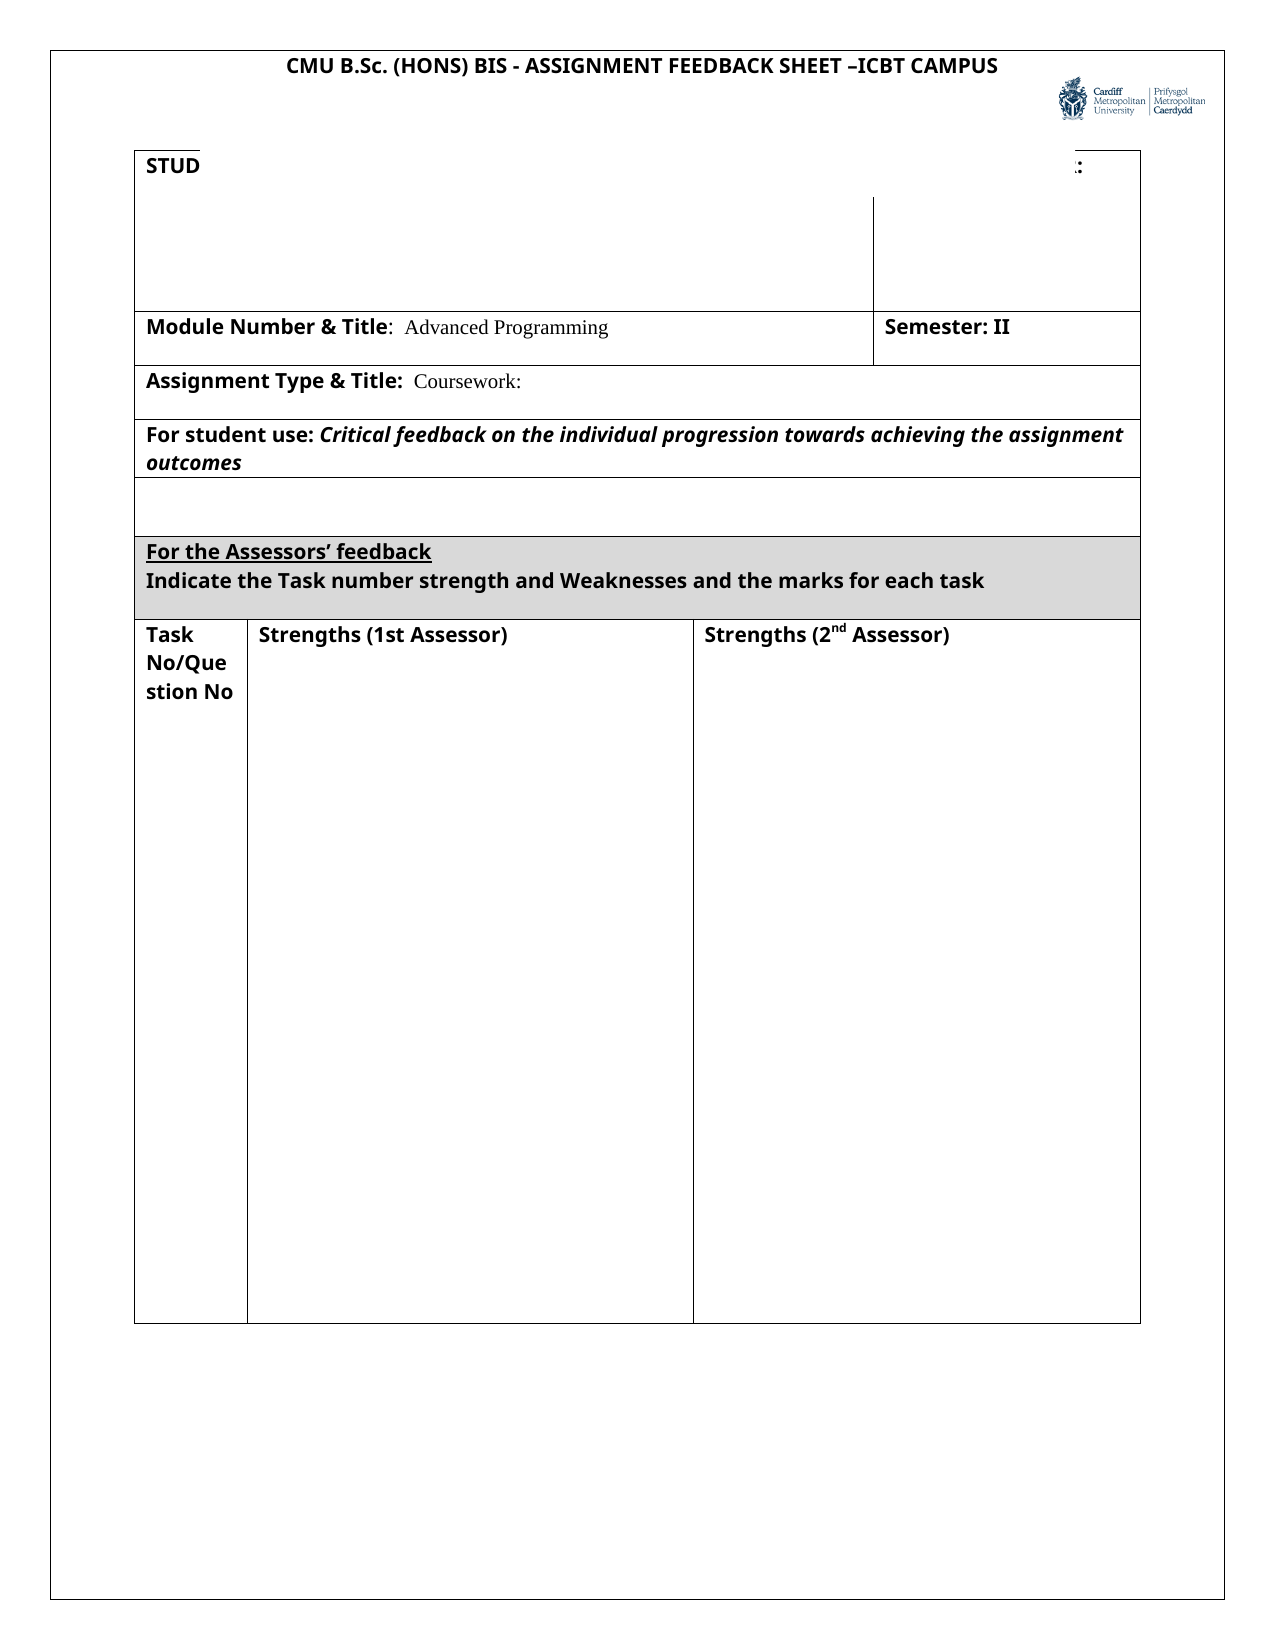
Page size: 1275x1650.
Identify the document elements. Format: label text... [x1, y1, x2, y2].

table_cell Module Number & Title: Advanced Programming [135, 312, 873, 365]
table_cell For the Assessors’ feedback Indicate the Task number strength and Weaknesses and the marks for each task [135, 537, 1140, 619]
table_cell Task No/Question No [135, 620, 247, 1323]
table_cell Assignment Type & Title: Coursework: [135, 366, 1140, 419]
table_cell Strengths (1st Assessor) [248, 620, 693, 1323]
picture [1058, 70, 1205, 129]
table_header STUDENT NAME: [135, 151, 873, 311]
table_cell For student use: Critical feedback on the individual progression towards achieving the assignment outcomes [135, 420, 1140, 477]
table_cell Semester: II [874, 312, 1140, 365]
table_cell Strengths (2nd Assessor) [694, 620, 1140, 1323]
table_cell [135, 478, 1140, 536]
table_header STUDENT NUMBER: [874, 151, 1140, 311]
